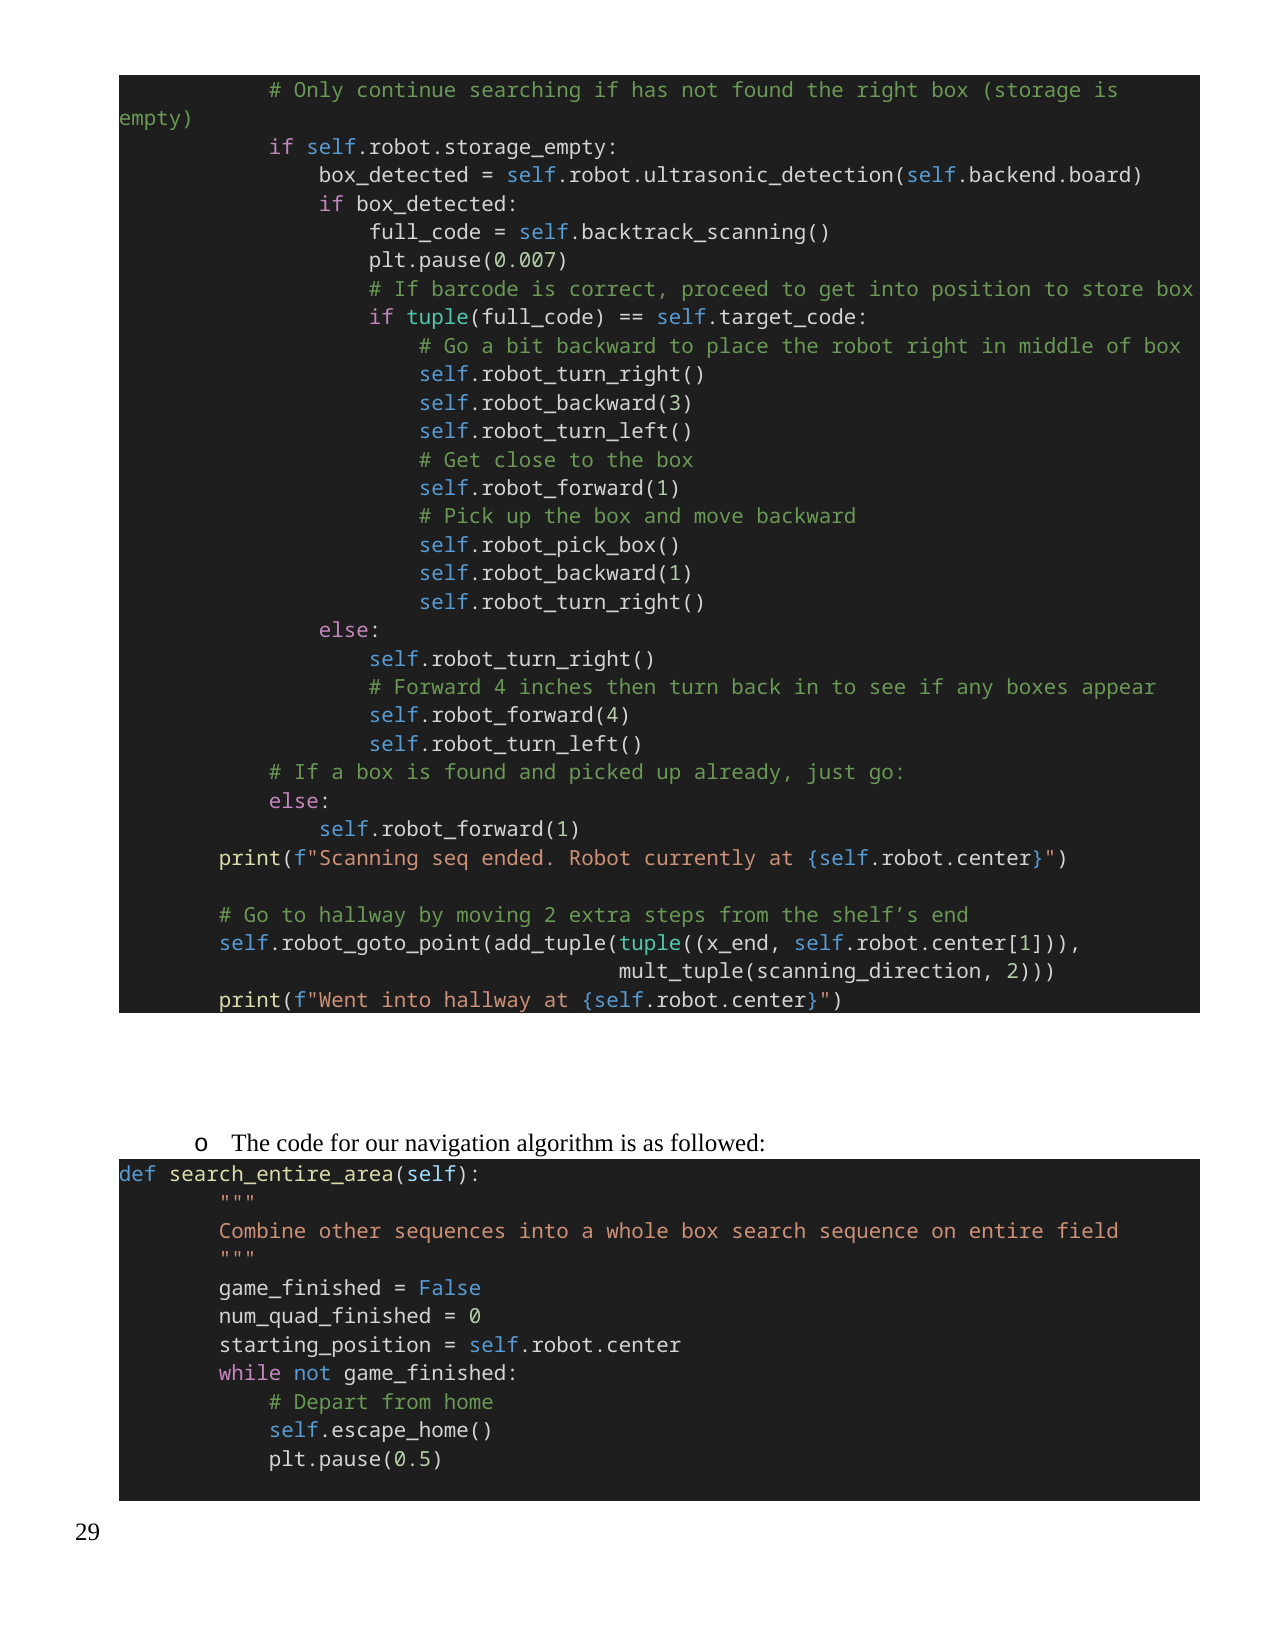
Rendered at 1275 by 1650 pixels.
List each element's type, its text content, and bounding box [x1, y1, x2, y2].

text starting_position = self.robot.center [119, 1330, 1200, 1358]
text # Forward 4 inches then turn back in to see if any boxes appear [119, 672, 1200, 701]
text # Go a bit backward to place the robot right in middle of box [119, 331, 1200, 359]
text num_quad_finished = 0 [119, 1301, 1200, 1330]
text # If barcode is correct, proceed to get into position to store box [119, 274, 1200, 302]
text # If a box is found and picked up already, just go: [119, 757, 1200, 786]
text self.robot_turn_right() [119, 587, 1200, 615]
text if tuple(full_code) == self.target_code: [119, 302, 1200, 331]
text self.escape_home() [119, 1415, 1200, 1444]
text print(f"Went into hallway at {self.robot.center}") [119, 985, 1200, 1013]
list The code for our navigation algorithm is as followed: [194, 1128, 1200, 1159]
text full_code = self.backtrack_scanning() [119, 217, 1200, 246]
text """ [119, 1188, 1200, 1216]
text self.robot_backward(3) [119, 388, 1200, 416]
text mult_tuple(scanning_direction, 2))) [119, 957, 1200, 985]
text if self.robot.storage_empty: [119, 132, 1200, 160]
text # Go to hallway by moving 2 extra steps from the shelf’s end [119, 900, 1200, 928]
text plt.pause(0.007) [119, 246, 1200, 274]
text plt.pause(0.5) [119, 1444, 1200, 1472]
text self.robot_turn_right() [119, 359, 1200, 388]
text self.robot_forward(4) [119, 701, 1200, 729]
text if box_detected: [119, 189, 1200, 217]
text self.robot_pick_box() [119, 530, 1200, 558]
text # Depart from home [119, 1387, 1200, 1415]
text self.robot_forward(1) [119, 473, 1200, 502]
text # Pick up the box and move backward [119, 502, 1200, 530]
text box_detected = self.robot.ultrasonic_detection(self.backend.board) [119, 160, 1200, 189]
text while not game_finished: [119, 1358, 1200, 1387]
text def search_entire_area(self): [119, 1159, 1200, 1188]
text print(f"Scanning seq ended. Robot currently at {self.robot.center}") [119, 843, 1200, 871]
text # Only continue searching if has not found the right box (storage is empty) [119, 75, 1200, 132]
text self.robot_turn_left() [119, 729, 1200, 757]
text # Get close to the box [119, 445, 1200, 473]
text game_finished = False [119, 1273, 1200, 1301]
text else: [119, 615, 1200, 644]
text """ [119, 1244, 1200, 1273]
text self.robot_forward(1) [119, 814, 1200, 843]
text self.robot_turn_left() [119, 416, 1200, 445]
text self.robot_goto_point(add_tuple(tuple((x_end, self.robot.center[1])), [119, 928, 1200, 957]
text Combine other sequences into a whole box search sequence on entire field [119, 1216, 1200, 1244]
text self.robot_turn_right() [119, 644, 1200, 672]
text self.robot_backward(1) [119, 558, 1200, 587]
text else: [119, 786, 1200, 814]
